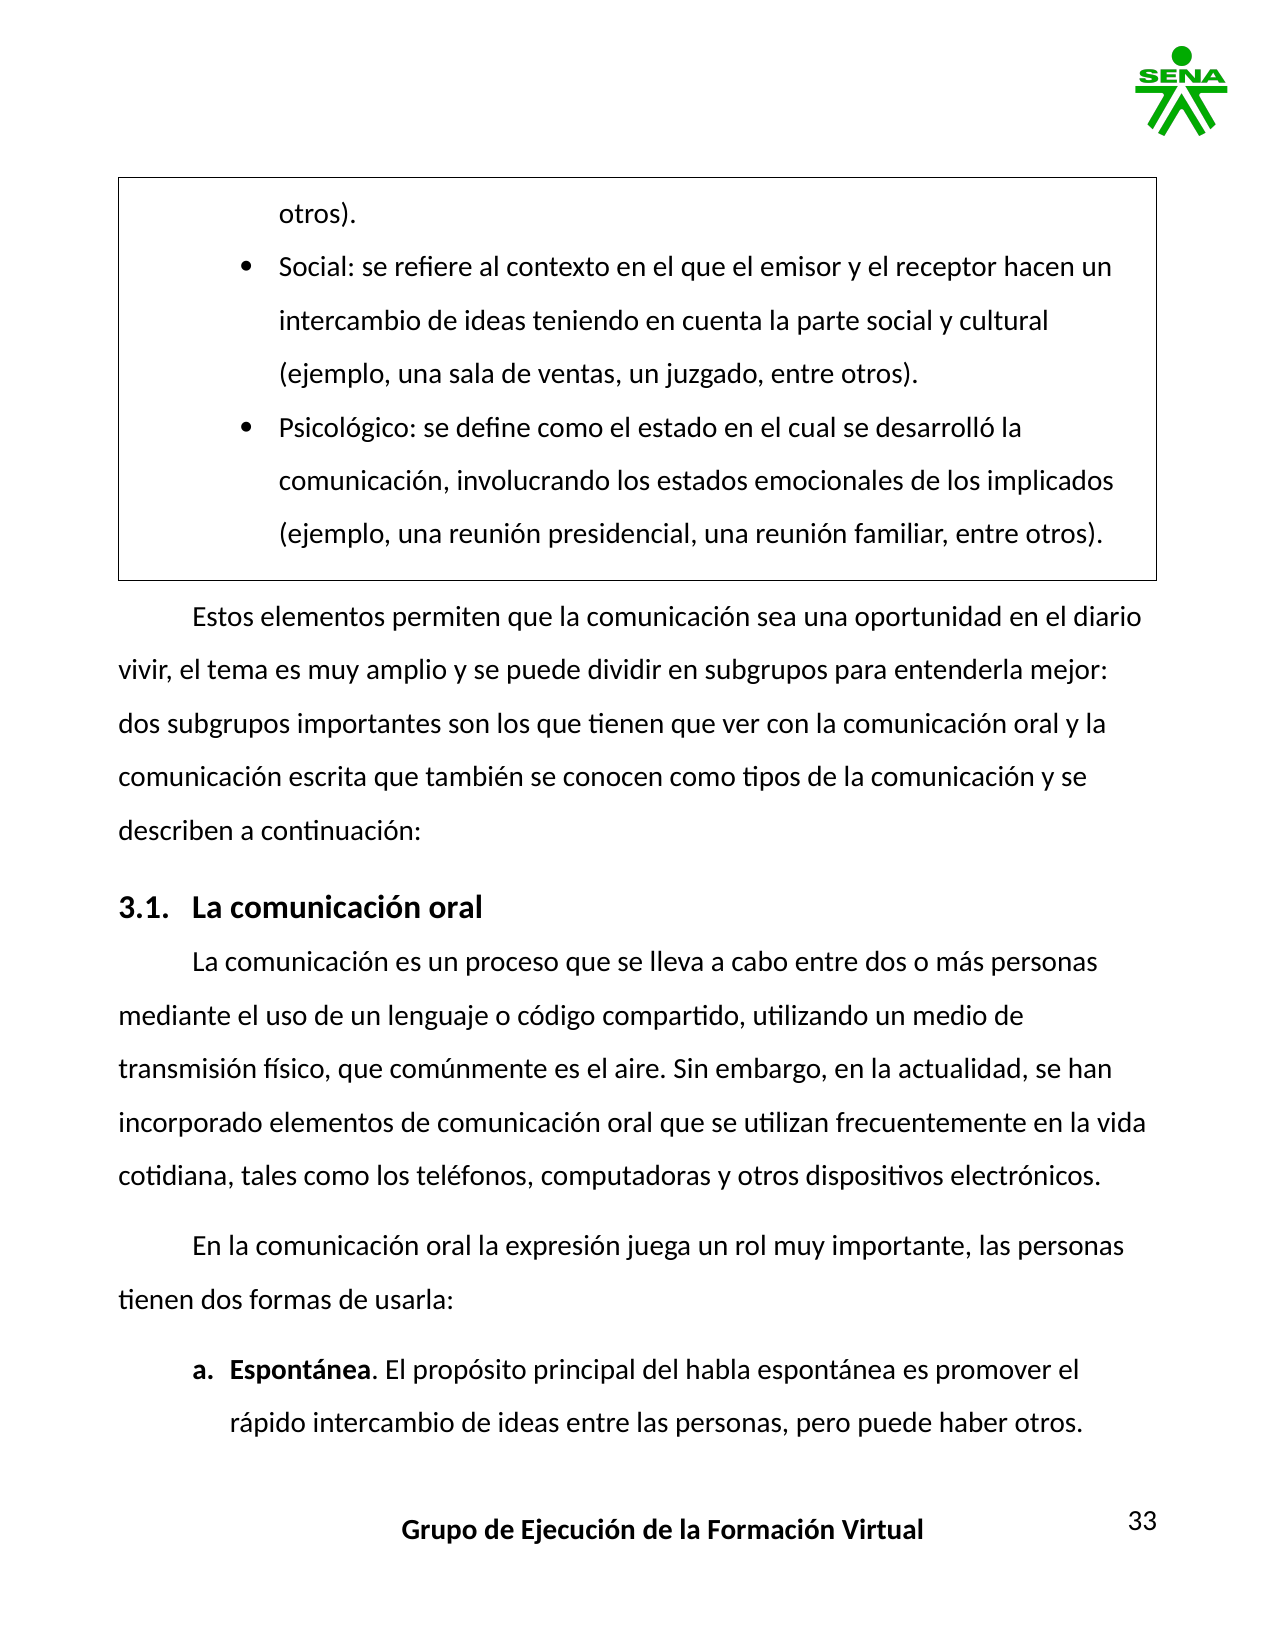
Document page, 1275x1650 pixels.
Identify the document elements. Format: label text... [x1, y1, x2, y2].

text La comunicación es un proceso que se lleva a cabo entre dos o más personas mediante el uso de un lenguaje o código compartido, utilizando un medio de transmisión físico, que comúnmente es el aire. Sin embargo, en la actualidad, se han incorporado elementos de comunicación oral que se utilizan frecuentemente en la vida cotidiana, tales como los teléfonos, computadoras y otros dispositivos electrónicos. [118, 943, 1157, 1193]
text Estos elementos permiten que la comunicación sea una oportunidad en el diario vivir, el tema es muy amplio y se puede dividir en subgrupos para entenderla mejor: dos subgrupos importantes son los que tienen que ver con la comunicación oral y la comunicación escrita que también se conocen como tipos de la comunicación y se describen a continuación: [118, 598, 1157, 847]
list Espontánea. El propósito principal del habla espontánea es promover el rápido intercambio de ideas entre las personas, pero puede haber otros. [192, 1351, 1157, 1440]
picture [1135, 46, 1228, 136]
subtitle La comunicación oral [118, 886, 1157, 927]
text En la comunicación oral la expresión juega un rol muy importante, las personas tienen dos formas de usarla: [118, 1227, 1157, 1316]
